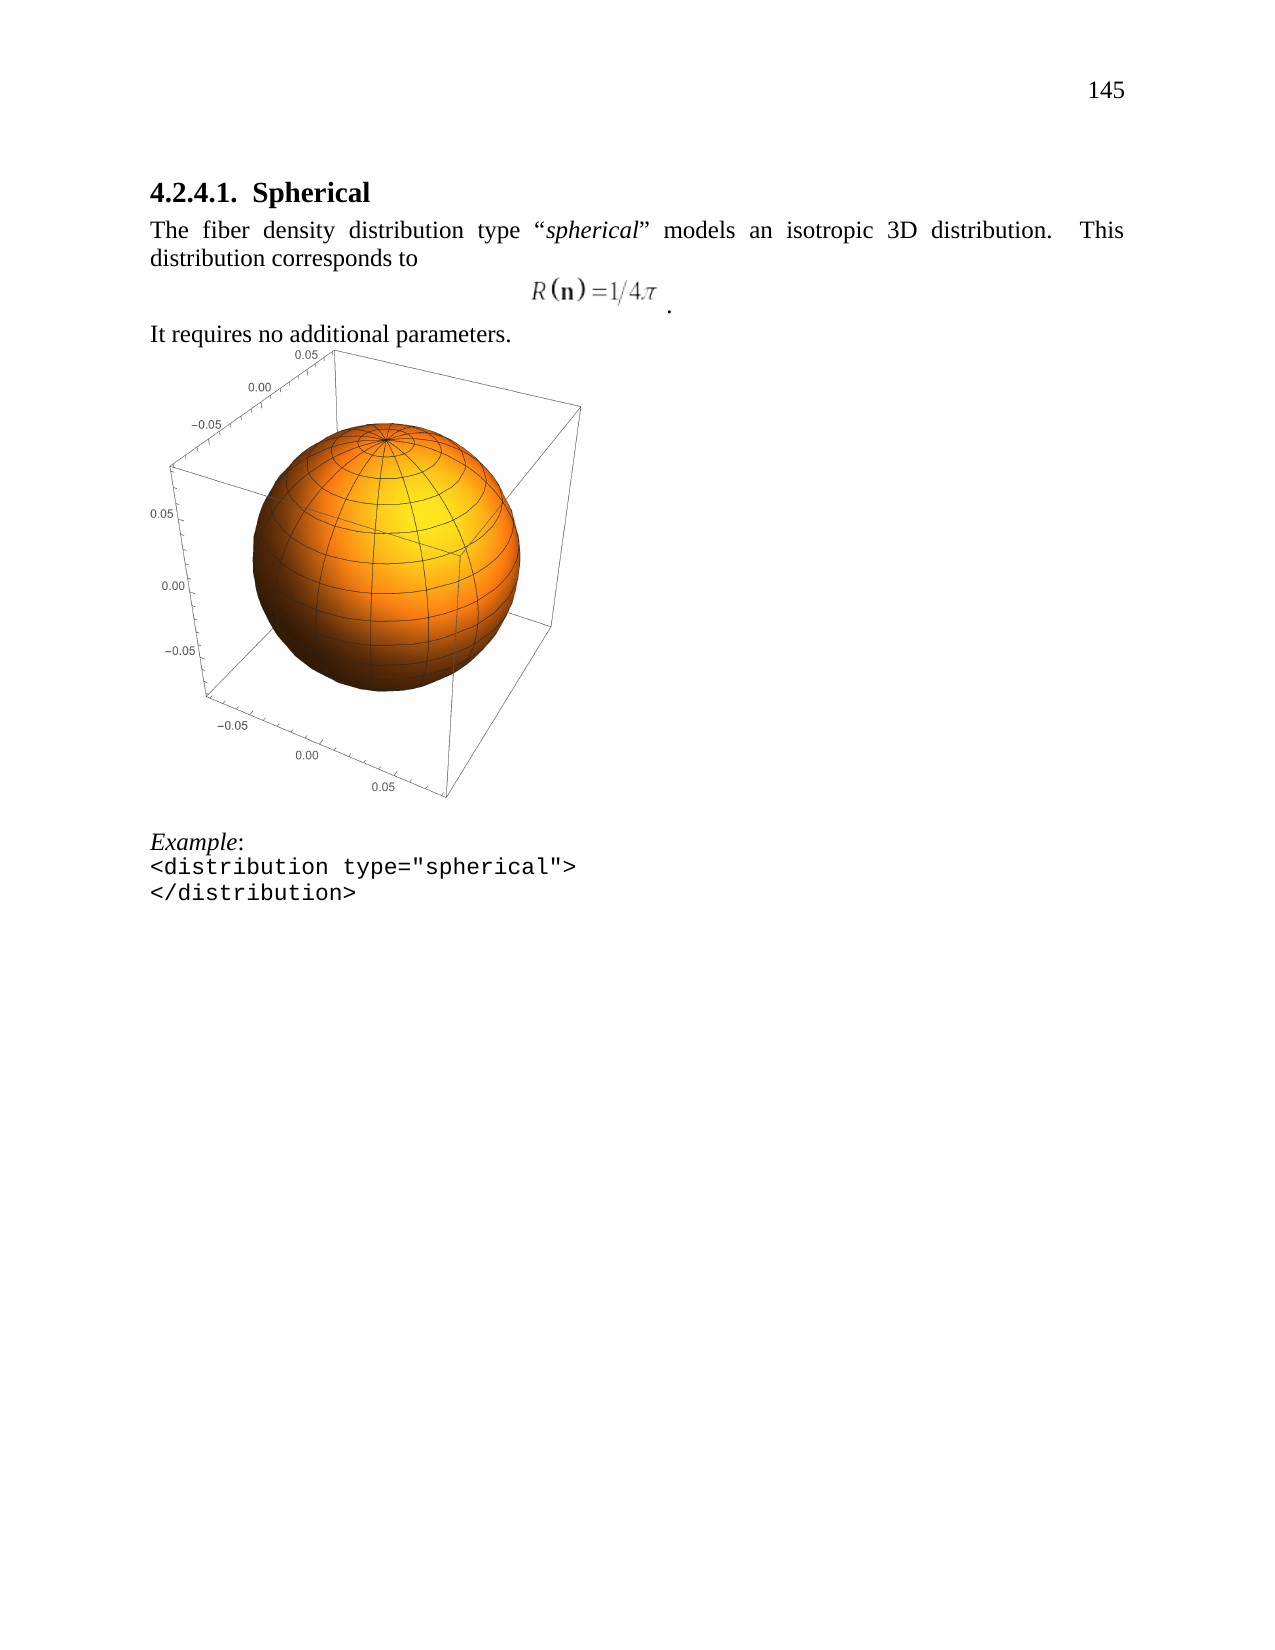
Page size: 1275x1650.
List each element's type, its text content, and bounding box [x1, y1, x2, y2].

text <distribution type="spherical"> [150, 856, 1125, 882]
text . [150, 272, 1125, 319]
text </distribution> [150, 882, 1125, 907]
text It requires no additional parameters. [150, 319, 1125, 348]
subtitle Spherical [150, 175, 1125, 208]
text The fiber density distribution type “spherical” models an isotropic 3D distribution. This distribution corresponds to [150, 215, 1125, 272]
text Example: [150, 827, 1125, 856]
picture [150, 348, 582, 799]
